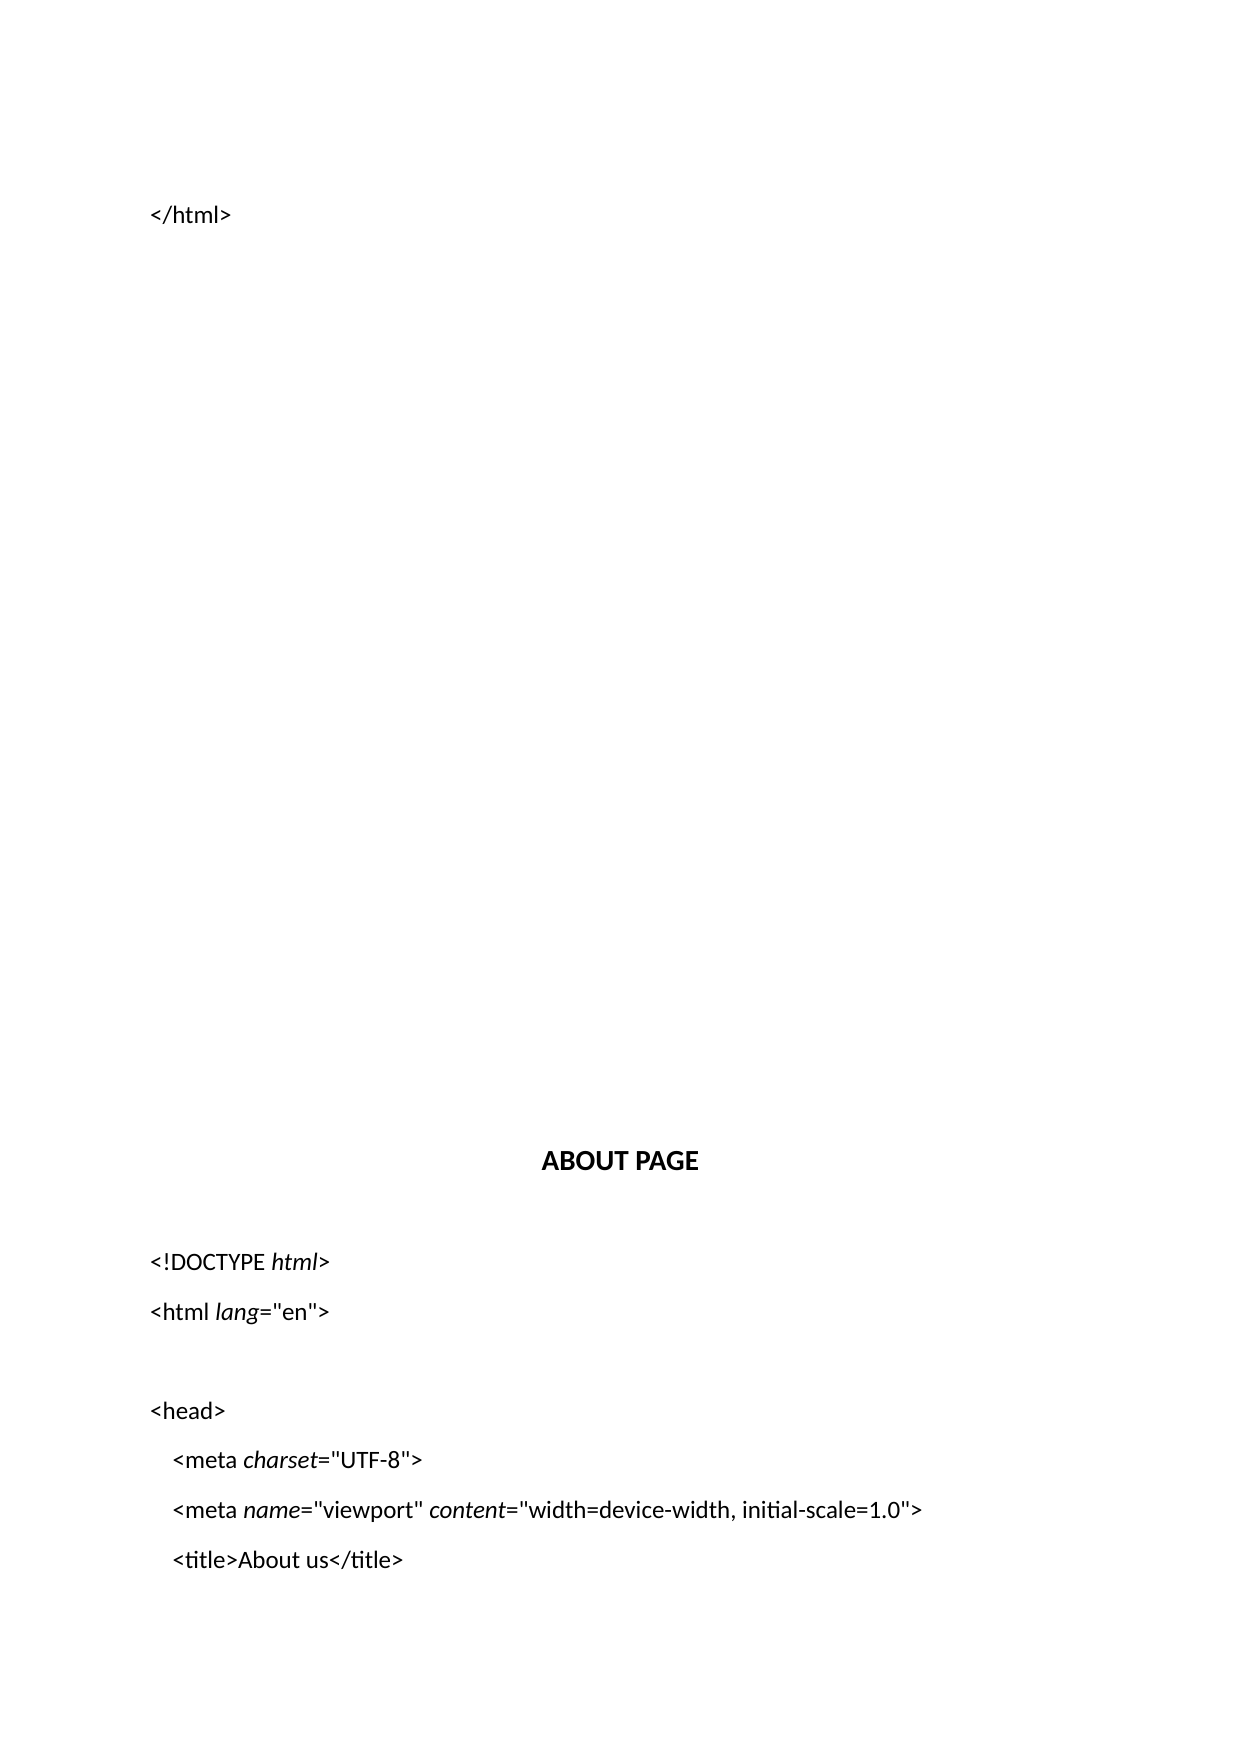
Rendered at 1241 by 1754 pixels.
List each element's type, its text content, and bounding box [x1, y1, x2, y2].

text ABOUT PAGE [150, 1142, 1090, 1177]
text </html> [150, 199, 1090, 230]
text <!DOCTYPE html> [150, 1246, 1090, 1277]
text <meta name="viewport" content="width=device-width, initial-scale=1.0"> [150, 1494, 1090, 1525]
text <meta charset="UTF-8"> [150, 1445, 1090, 1475]
text <head> [150, 1395, 1090, 1426]
text <title>About us</title> [150, 1544, 1090, 1574]
text <html lang="en"> [150, 1296, 1090, 1326]
